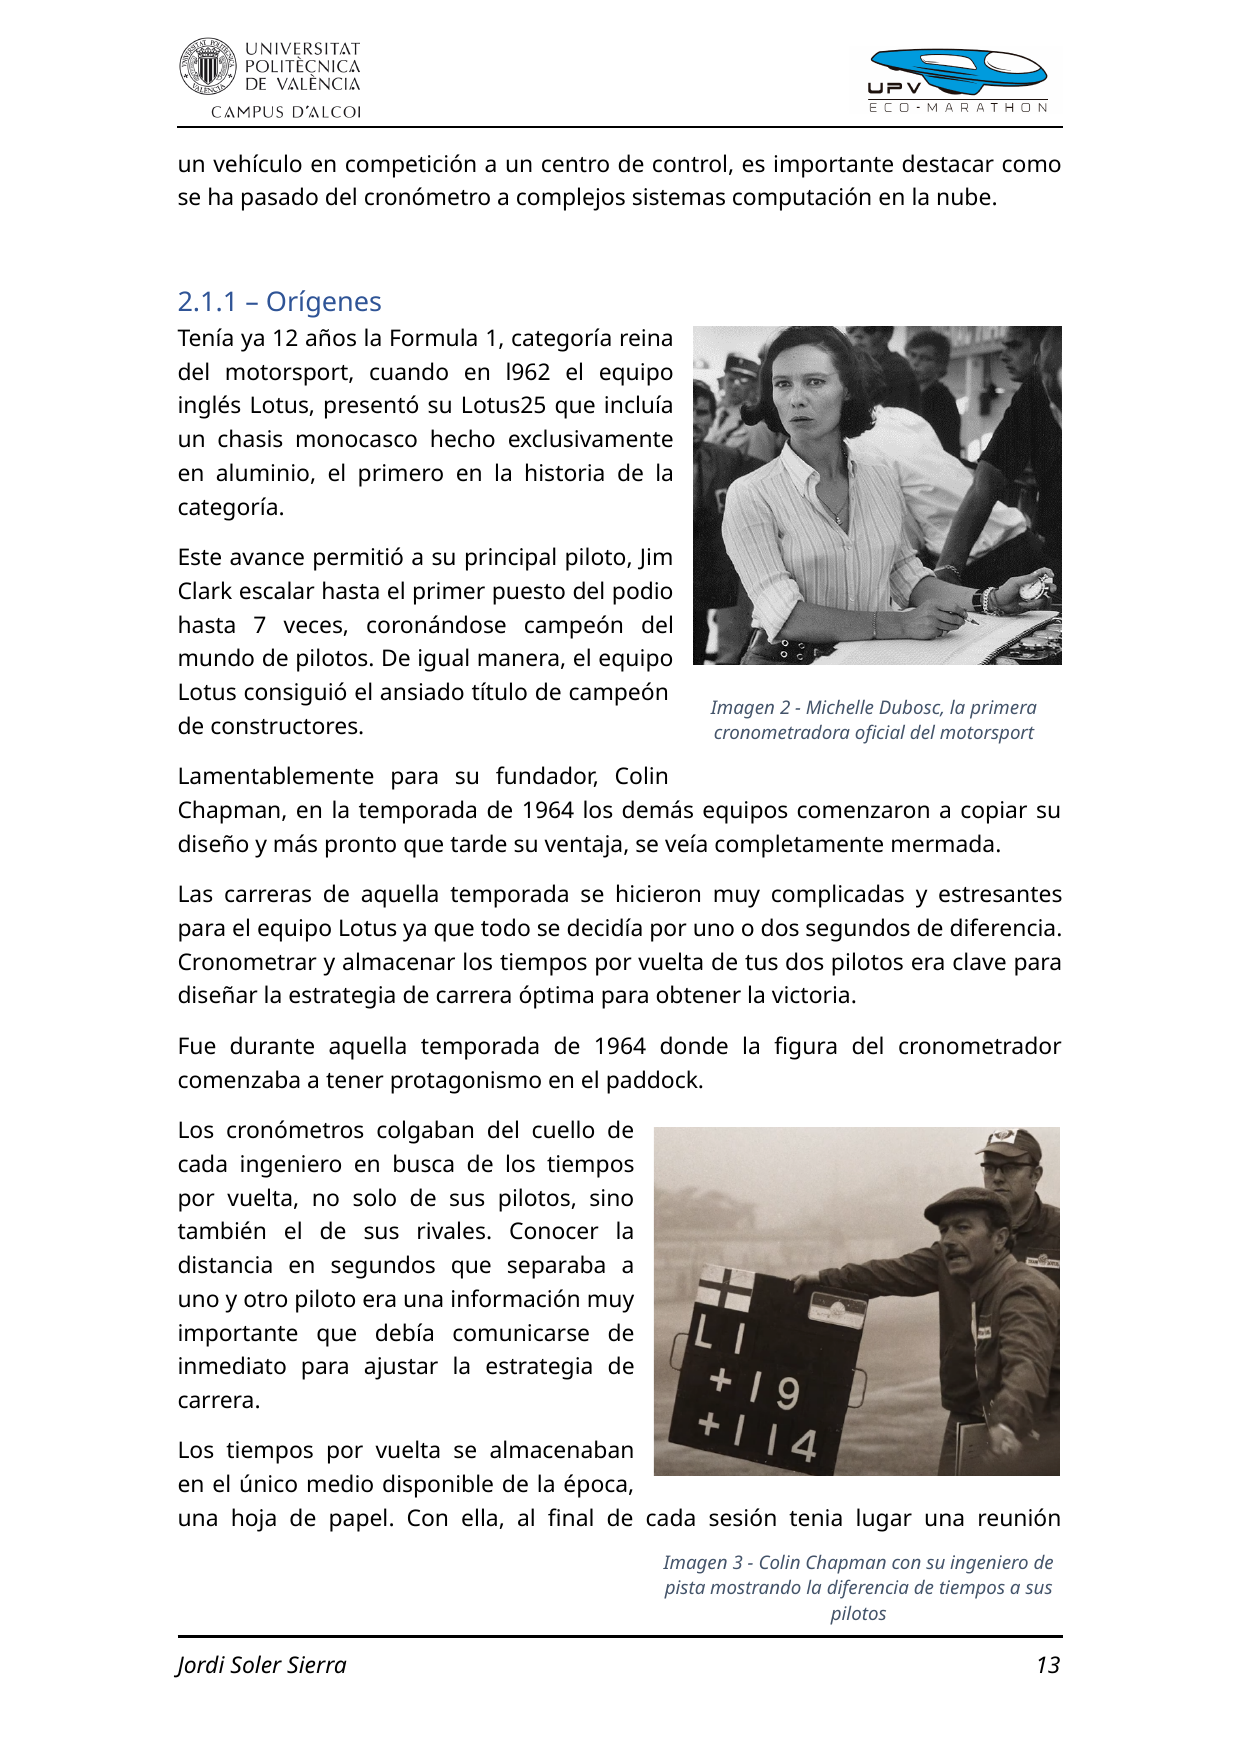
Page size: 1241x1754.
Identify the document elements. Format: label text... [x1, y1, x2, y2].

picture [849, 46, 1063, 114]
text Lamentablemente para su fundador, Colin Chapman, en la temporada de 1964 los demás equipos comenzaron a copiar su diseño y más pronto que tarde su ventaja, se veía completamente mermada. [177, 760, 1063, 859]
text Tenía ya 12 años la Formula 1, categoría reina del motorsport, cuando en l962 el equipo inglés Lotus, presentó su Lotus25 que incluía un chasis monocasco hecho exclusivamente en aluminio, el primero en la historia de la categoría. [177, 322, 1063, 522]
text Las carreras de aquella temporada se hicieron muy complicadas y estresantes para el equipo Lotus ya que todo se decidía por uno o dos segundos de diferencia. Cronometrar y almacenar los tiempos por vuelta de tus dos pilotos era clave para diseñar la estrategia de carrera óptima para obtener la victoria. [177, 878, 1063, 1011]
picture [693, 326, 1062, 665]
picture [653, 1169, 1061, 1476]
text Fue durante aquella temporada de 1964 donde la figura del cronometrador comenzaba a tener protagonismo en el paddock. [177, 1030, 1063, 1095]
text Este avance permitió a su principal piloto, Jim Clark escalar hasta el primer puesto del podio hasta 7 veces, coronándose campeón del mundo de pilotos. De igual manera, el equipo Lotus consiguió el ansiado título de campeón de constructores. [177, 541, 1063, 741]
subtitle 2.1.1 – Orígenes [177, 282, 1063, 319]
text Los cronómetros colgaban del cuello de cada ingeniero en busca de los tiempos por vuelta, no solo de sus pilotos, sino también el de sus rivales. Conocer la distancia en segundos que separaba a uno y otro piloto era una información muy importante que debía comunicarse de inmediato para ajustar la estrategia de carrera. [177, 1114, 1063, 1382]
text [177, 1401, 1063, 1533]
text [177, 148, 1063, 213]
picture [177, 34, 362, 121]
